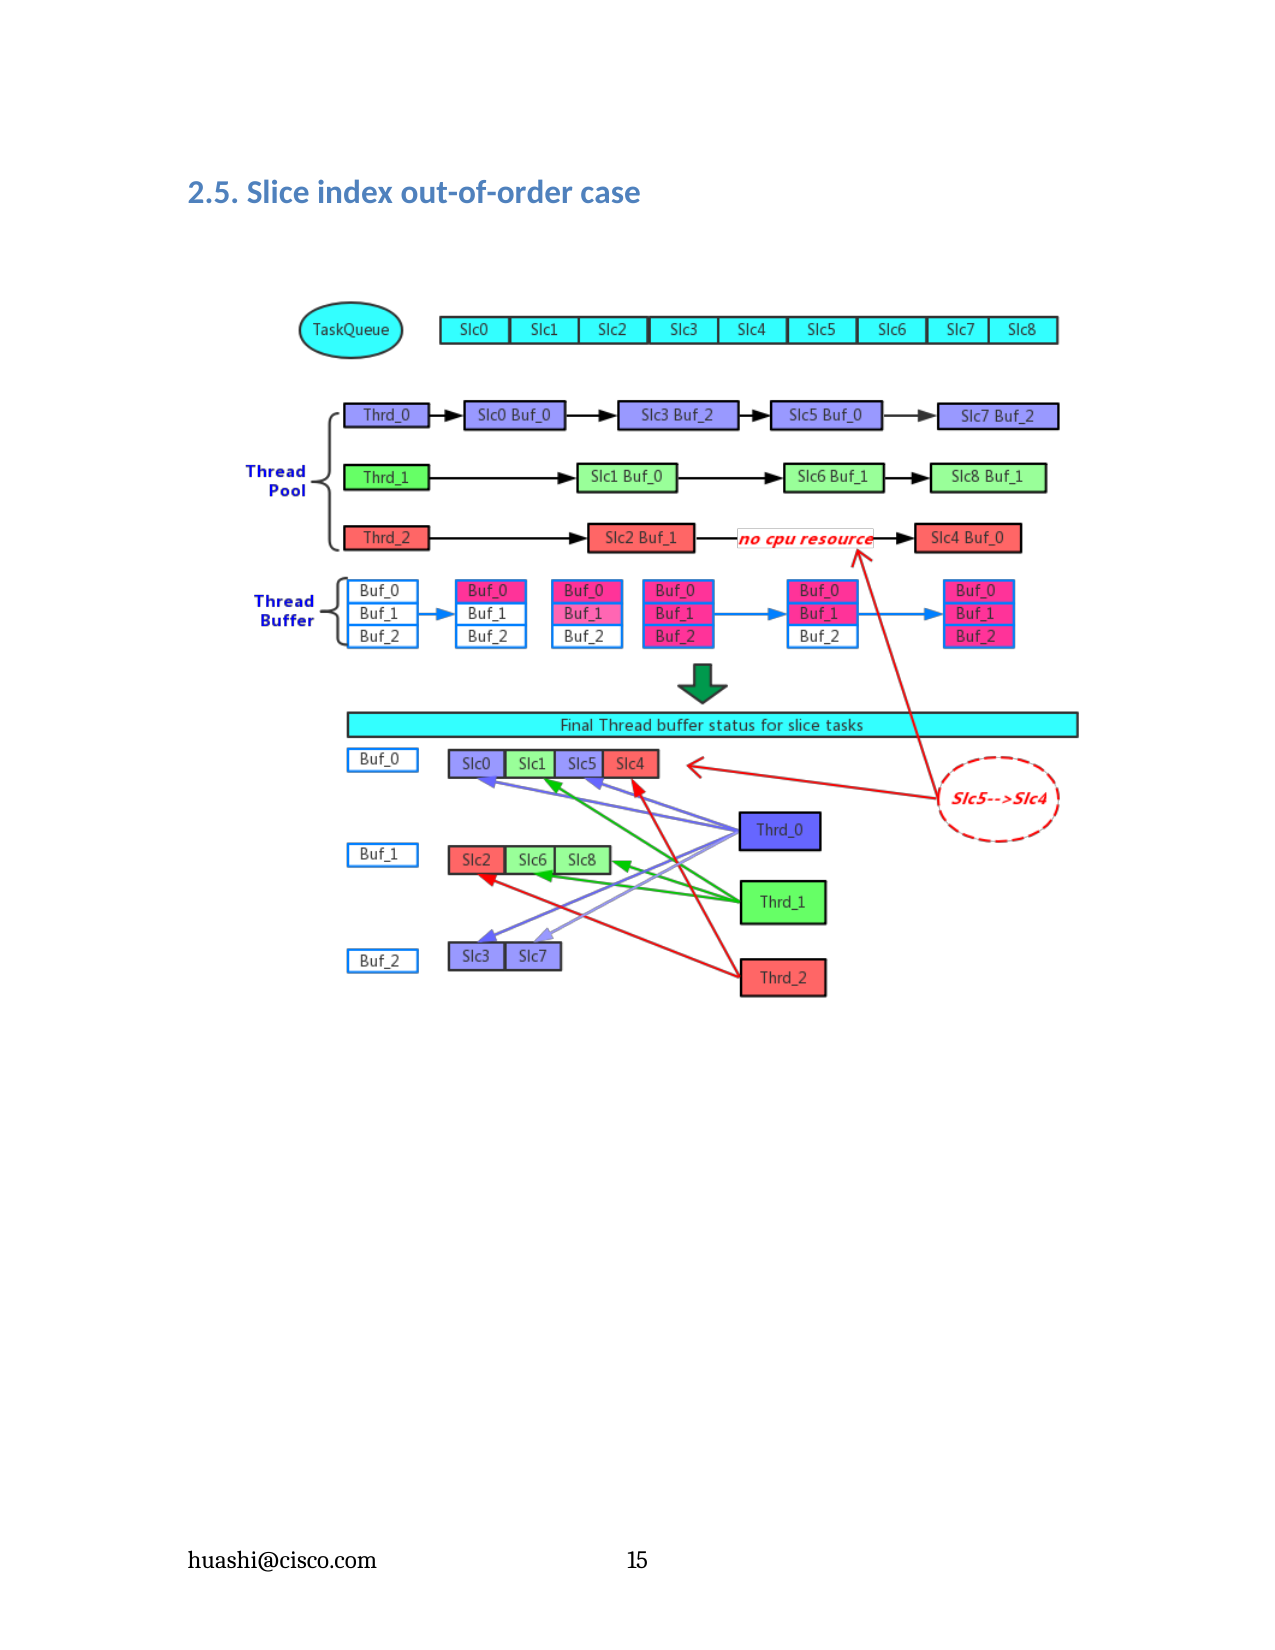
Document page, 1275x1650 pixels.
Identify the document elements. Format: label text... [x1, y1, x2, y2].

subtitle 2.5. Slice index out-of-order case [187, 171, 1087, 212]
picture [187, 245, 1115, 1034]
